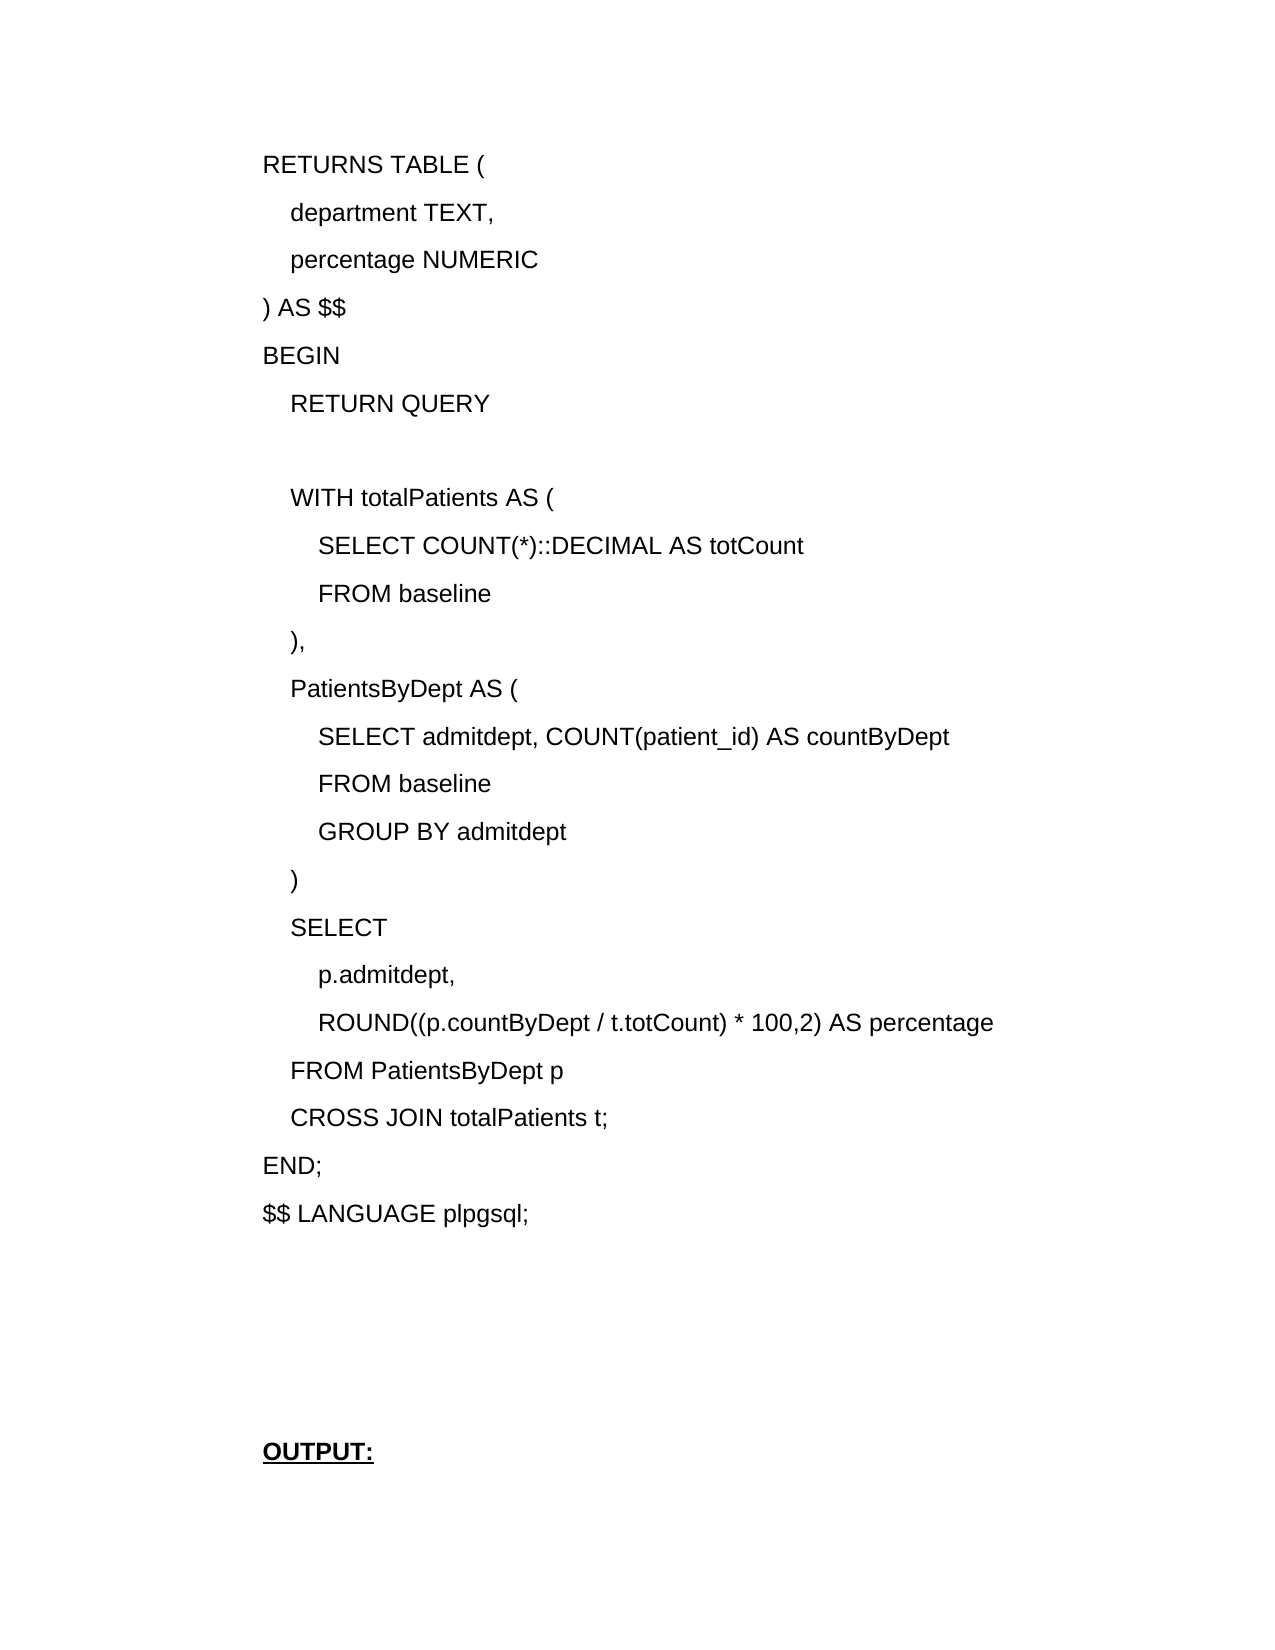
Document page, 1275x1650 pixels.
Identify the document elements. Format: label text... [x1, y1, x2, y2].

text OUTPUT: [262, 1437, 1125, 1466]
text $$ LANGUAGE plpgsql; [262, 1199, 1125, 1228]
text SELECT admitdept, COUNT(patient_id) AS countByDept [262, 722, 1125, 751]
text END; [262, 1151, 1125, 1180]
text ), [262, 626, 1125, 655]
text RETURNS TABLE ( [262, 150, 1125, 179]
text CROSS JOIN totalPatients t; [262, 1103, 1125, 1132]
text GROUP BY admitdept [262, 817, 1125, 846]
text BEGIN [262, 341, 1125, 369]
text SELECT [262, 913, 1125, 941]
text percentage NUMERIC [262, 245, 1125, 274]
text department TEXT, [262, 198, 1125, 226]
text FROM baseline [262, 769, 1125, 798]
text PatientsByDept AS ( [262, 674, 1125, 703]
text SELECT COUNT(*)::DECIMAL AS totCount [262, 531, 1125, 560]
text p.admitdept, [262, 960, 1125, 989]
text ) AS $$ [262, 293, 1125, 322]
text FROM baseline [262, 579, 1125, 607]
text ) [262, 865, 1125, 894]
text WITH totalPatients AS ( [262, 483, 1125, 512]
text RETURN QUERY [262, 388, 1125, 417]
text FROM PatientsByDept p [262, 1056, 1125, 1084]
text ROUND((p.countByDept / t.totCount) * 100,2) AS percentage [262, 1008, 1125, 1037]
